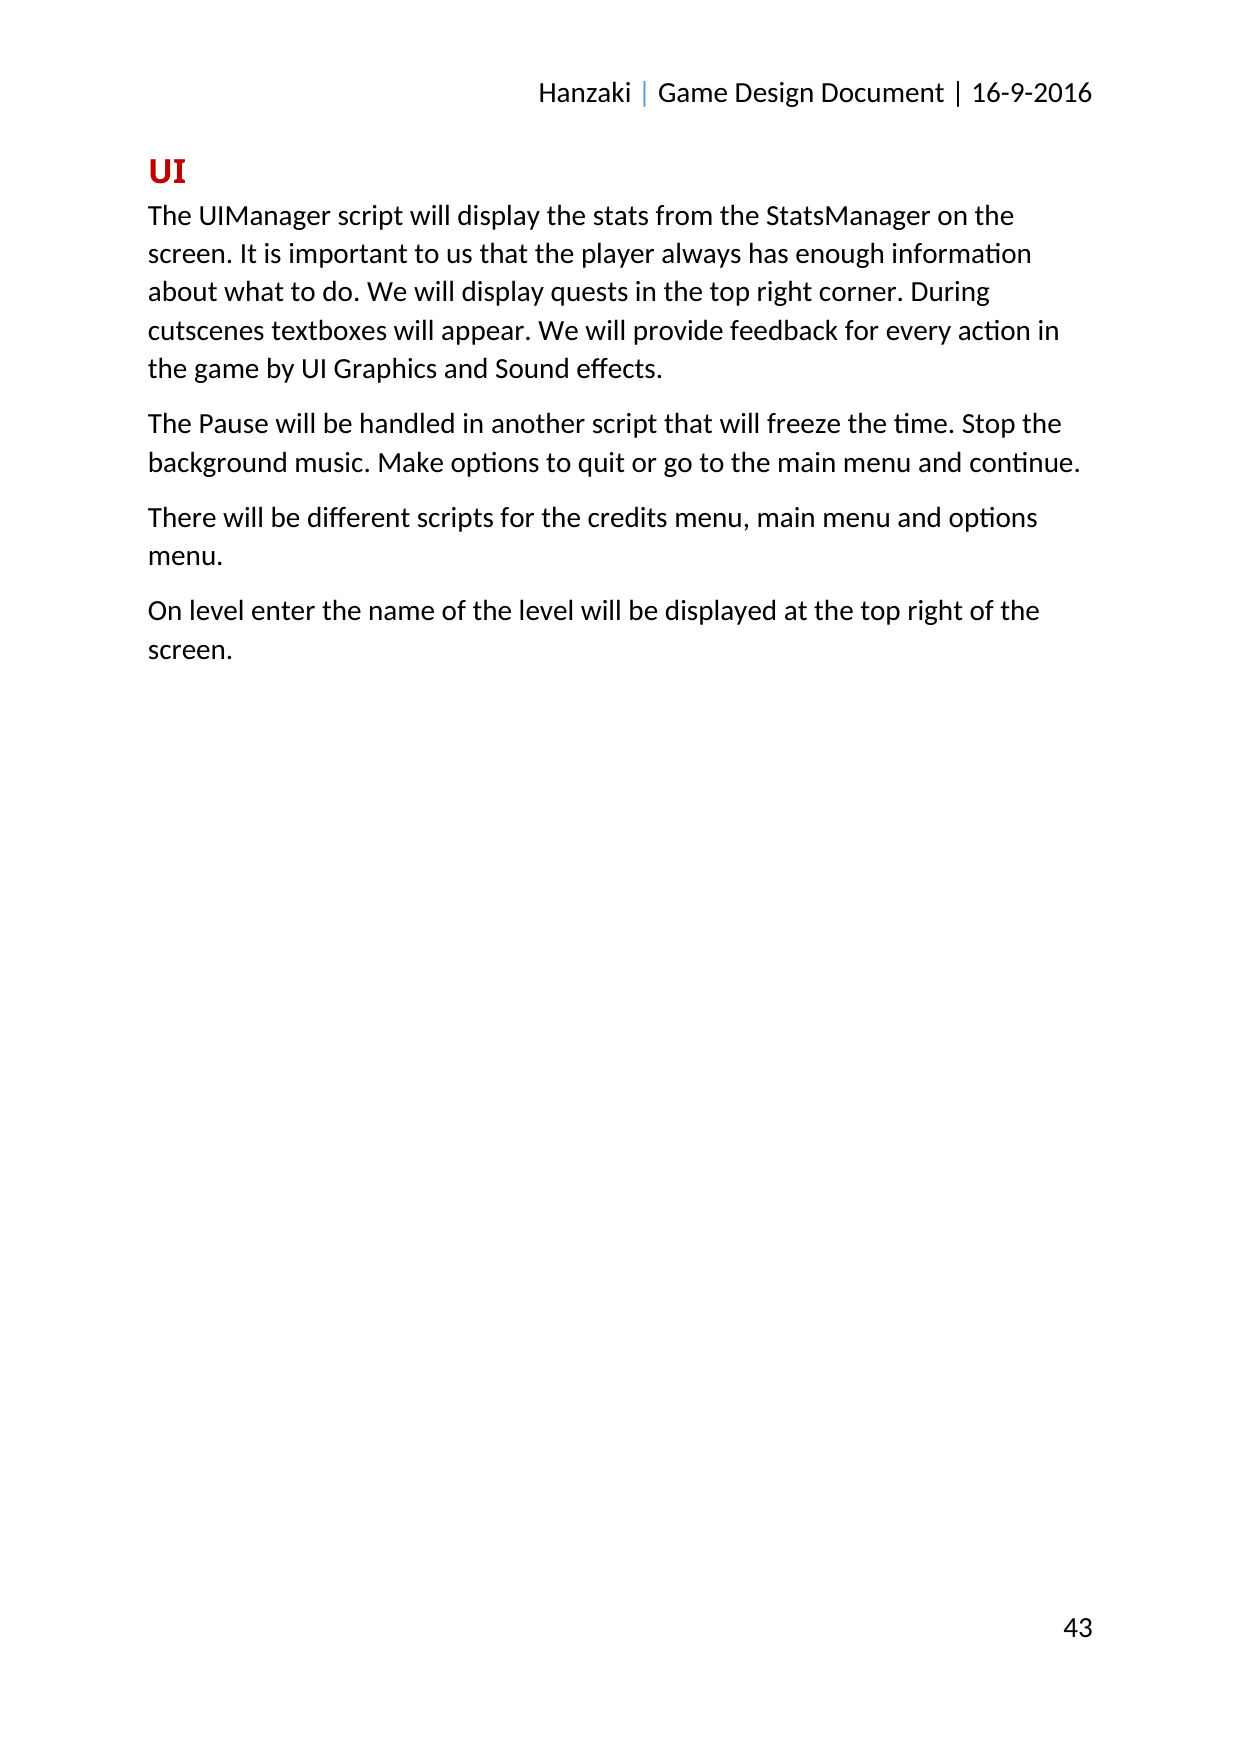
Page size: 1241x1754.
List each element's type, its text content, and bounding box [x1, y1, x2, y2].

text There will be different scripts for the credits menu, main menu and options menu. [148, 499, 1093, 573]
text On level enter the name of the level will be displayed at the top right of the screen. [148, 592, 1093, 667]
text The Pause will be handled in another script that will freeze the time. Stop the background music. Make options to quit or go to the main menu and continue. [148, 405, 1093, 479]
text The UIManager script will display the stats from the StatsManager on the screen. It is important to us that the player always has enough information about what to do. We will display quests in the top right corner. During cutscenes textboxes will appear. We will provide feedback for every action in the game by UI Graphics and Sound effects. [148, 197, 1093, 386]
subtitle UI [148, 148, 1093, 193]
